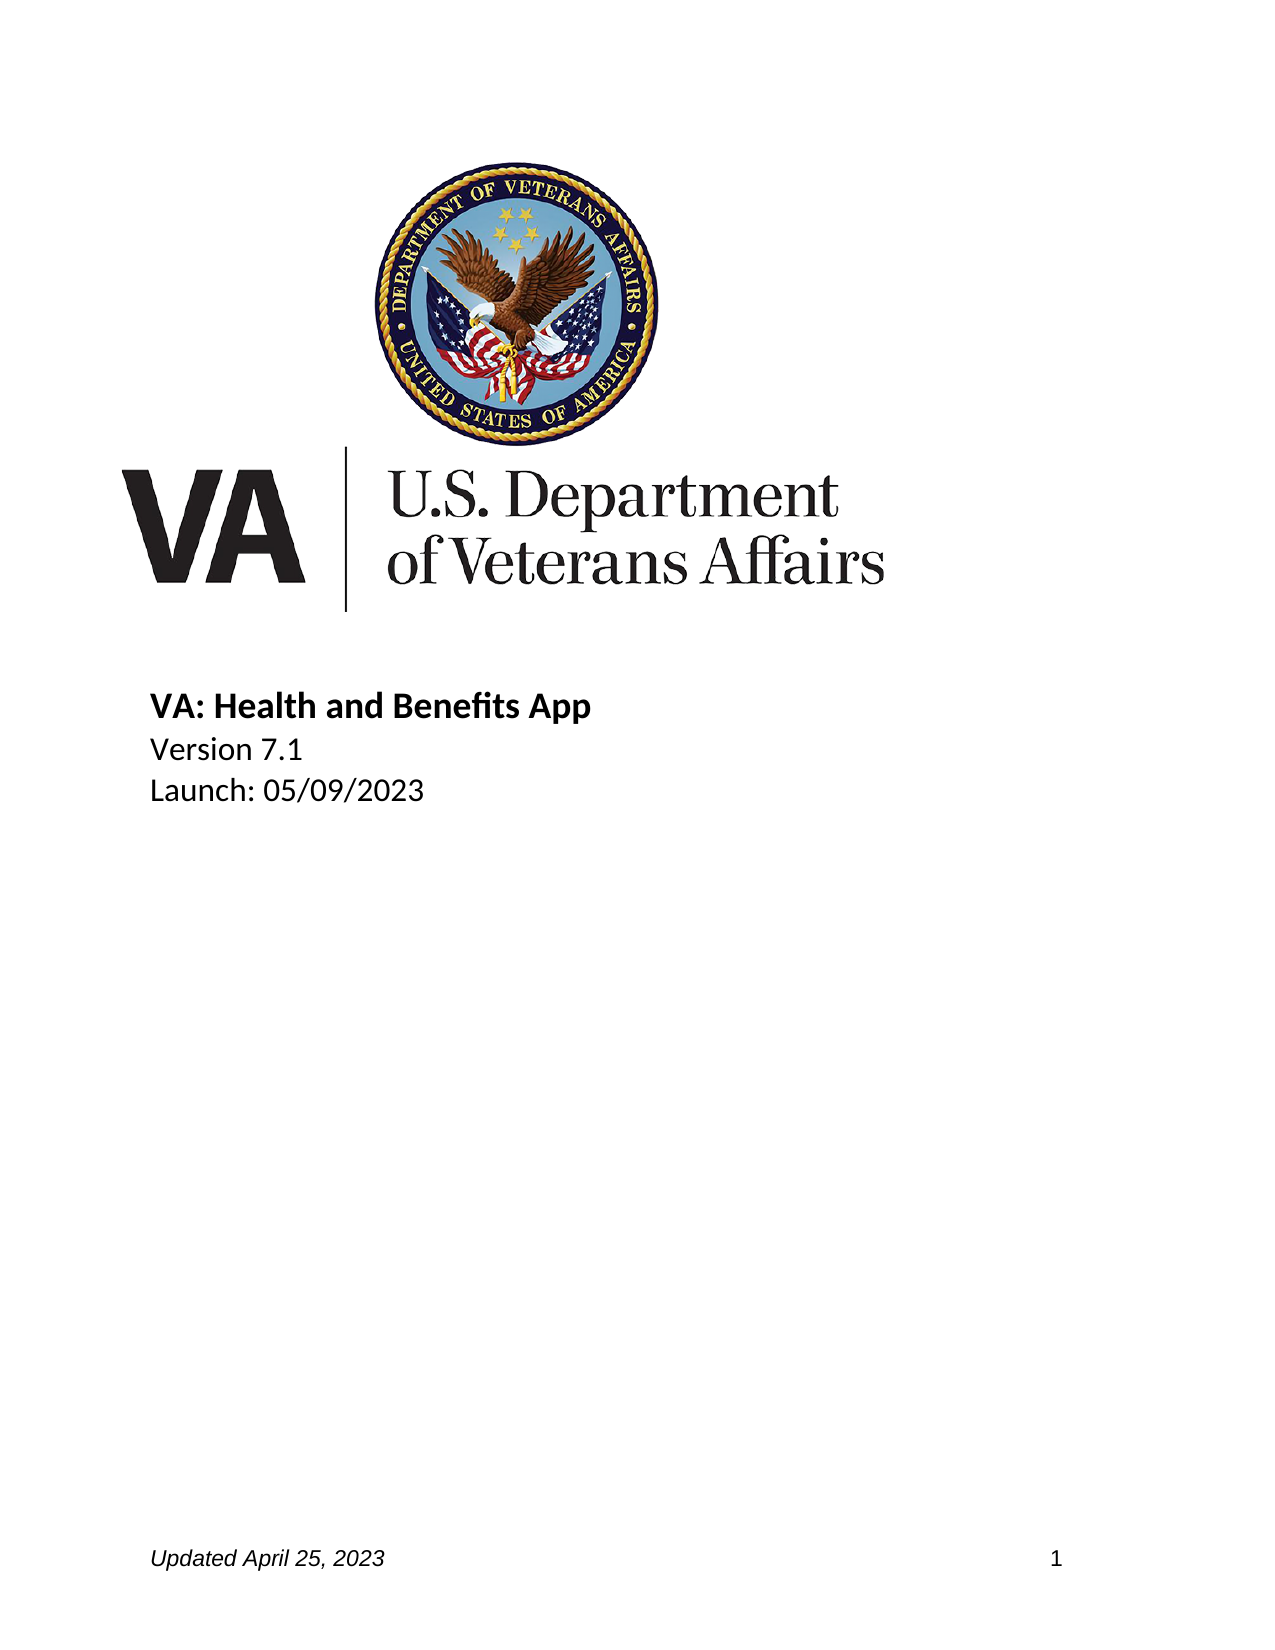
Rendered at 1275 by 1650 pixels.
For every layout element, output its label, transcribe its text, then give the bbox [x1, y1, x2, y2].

text VA: Health and Benefits App [150, 642, 1125, 728]
picture [121, 150, 884, 612]
text Version 7.1 Launch: 05/09/2023 [150, 728, 1125, 809]
